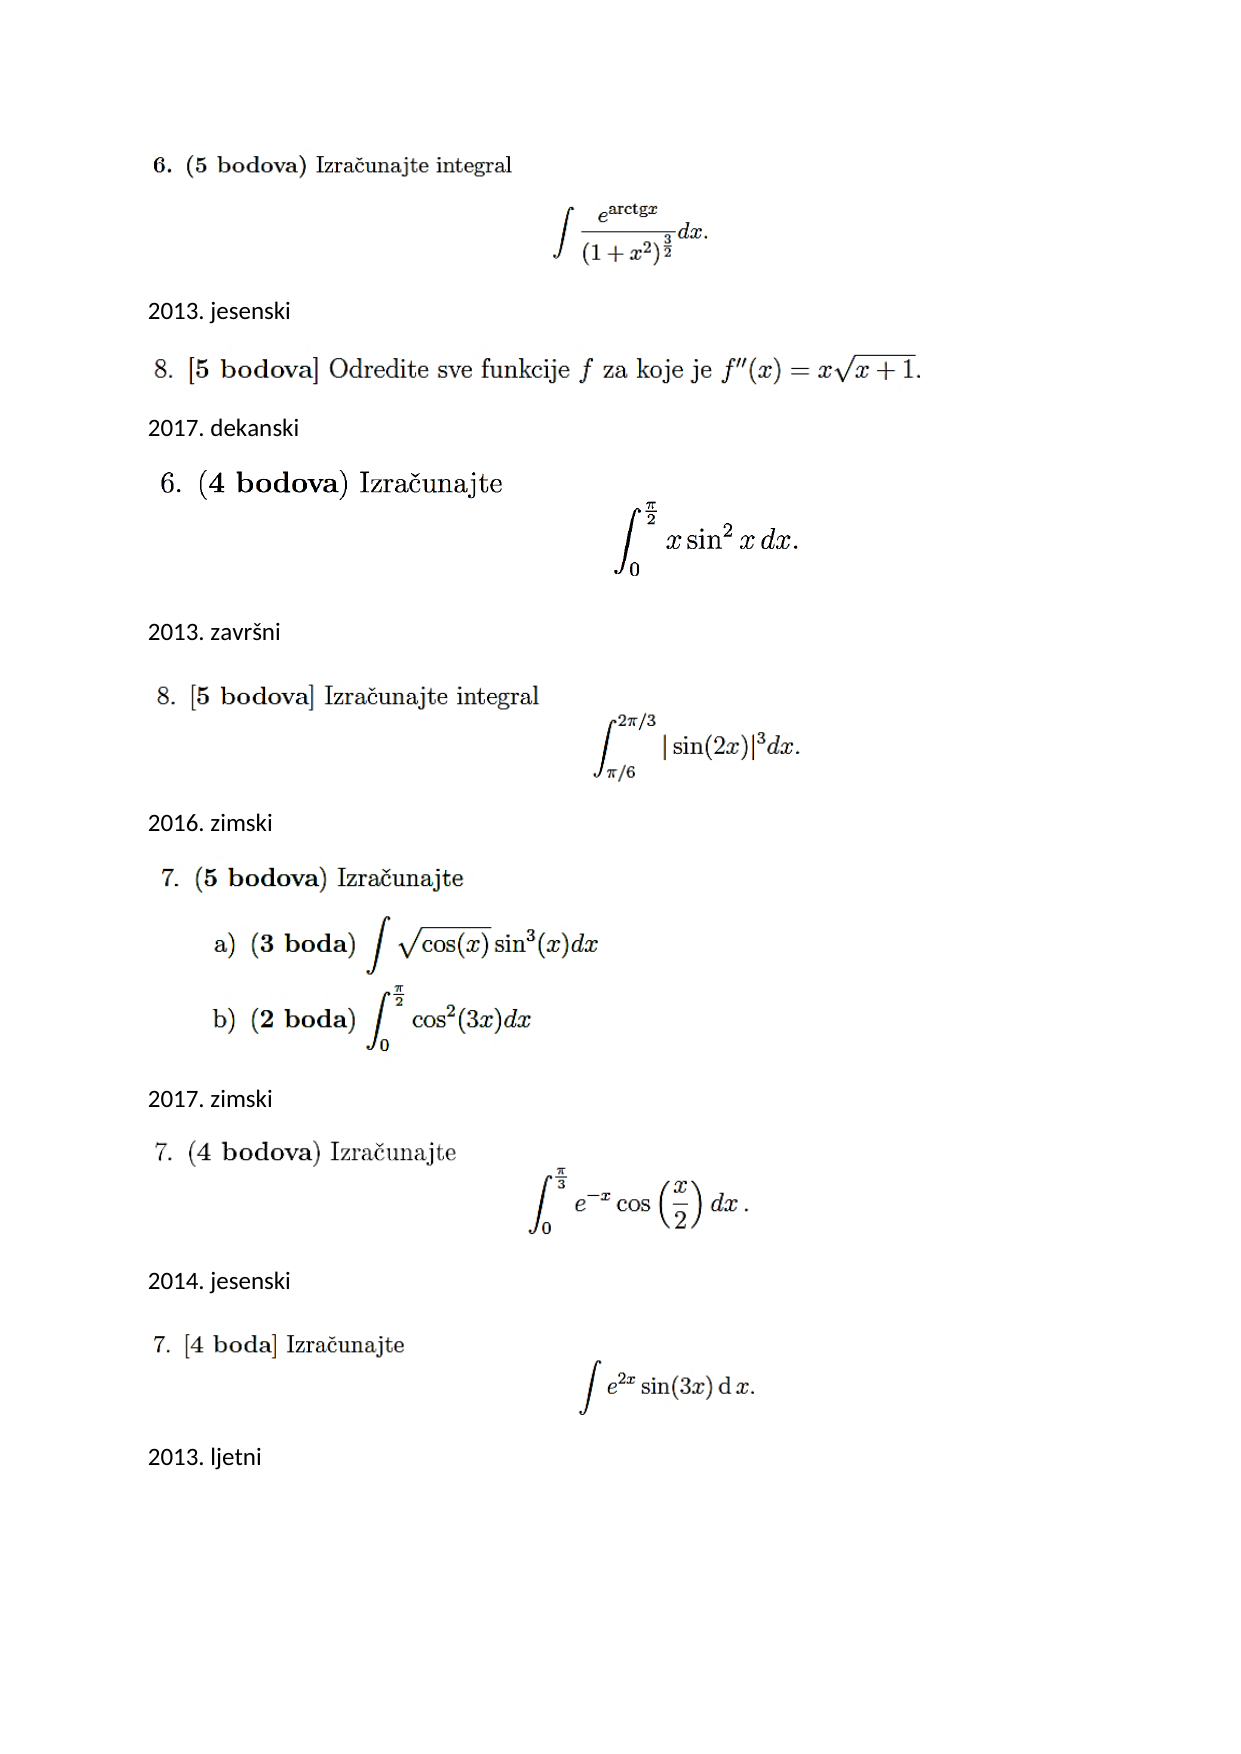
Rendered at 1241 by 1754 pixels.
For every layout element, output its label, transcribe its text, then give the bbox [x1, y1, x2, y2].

text 2017. dekanski [148, 412, 1093, 442]
text 2013. jesenski [148, 295, 1093, 326]
picture [147, 344, 979, 393]
picture [147, 665, 1093, 788]
picture [147, 856, 1093, 1064]
text 2013. završni [148, 616, 1093, 647]
text 2017. zimski [148, 1083, 1093, 1113]
text 2016. zimski [148, 807, 1093, 837]
text 2014. jesenski [148, 1265, 1093, 1295]
picture [147, 1314, 1093, 1422]
picture [147, 147, 1093, 277]
text 2013. ljetni [148, 1441, 1093, 1471]
picture [147, 1132, 1093, 1246]
picture [147, 461, 822, 598]
